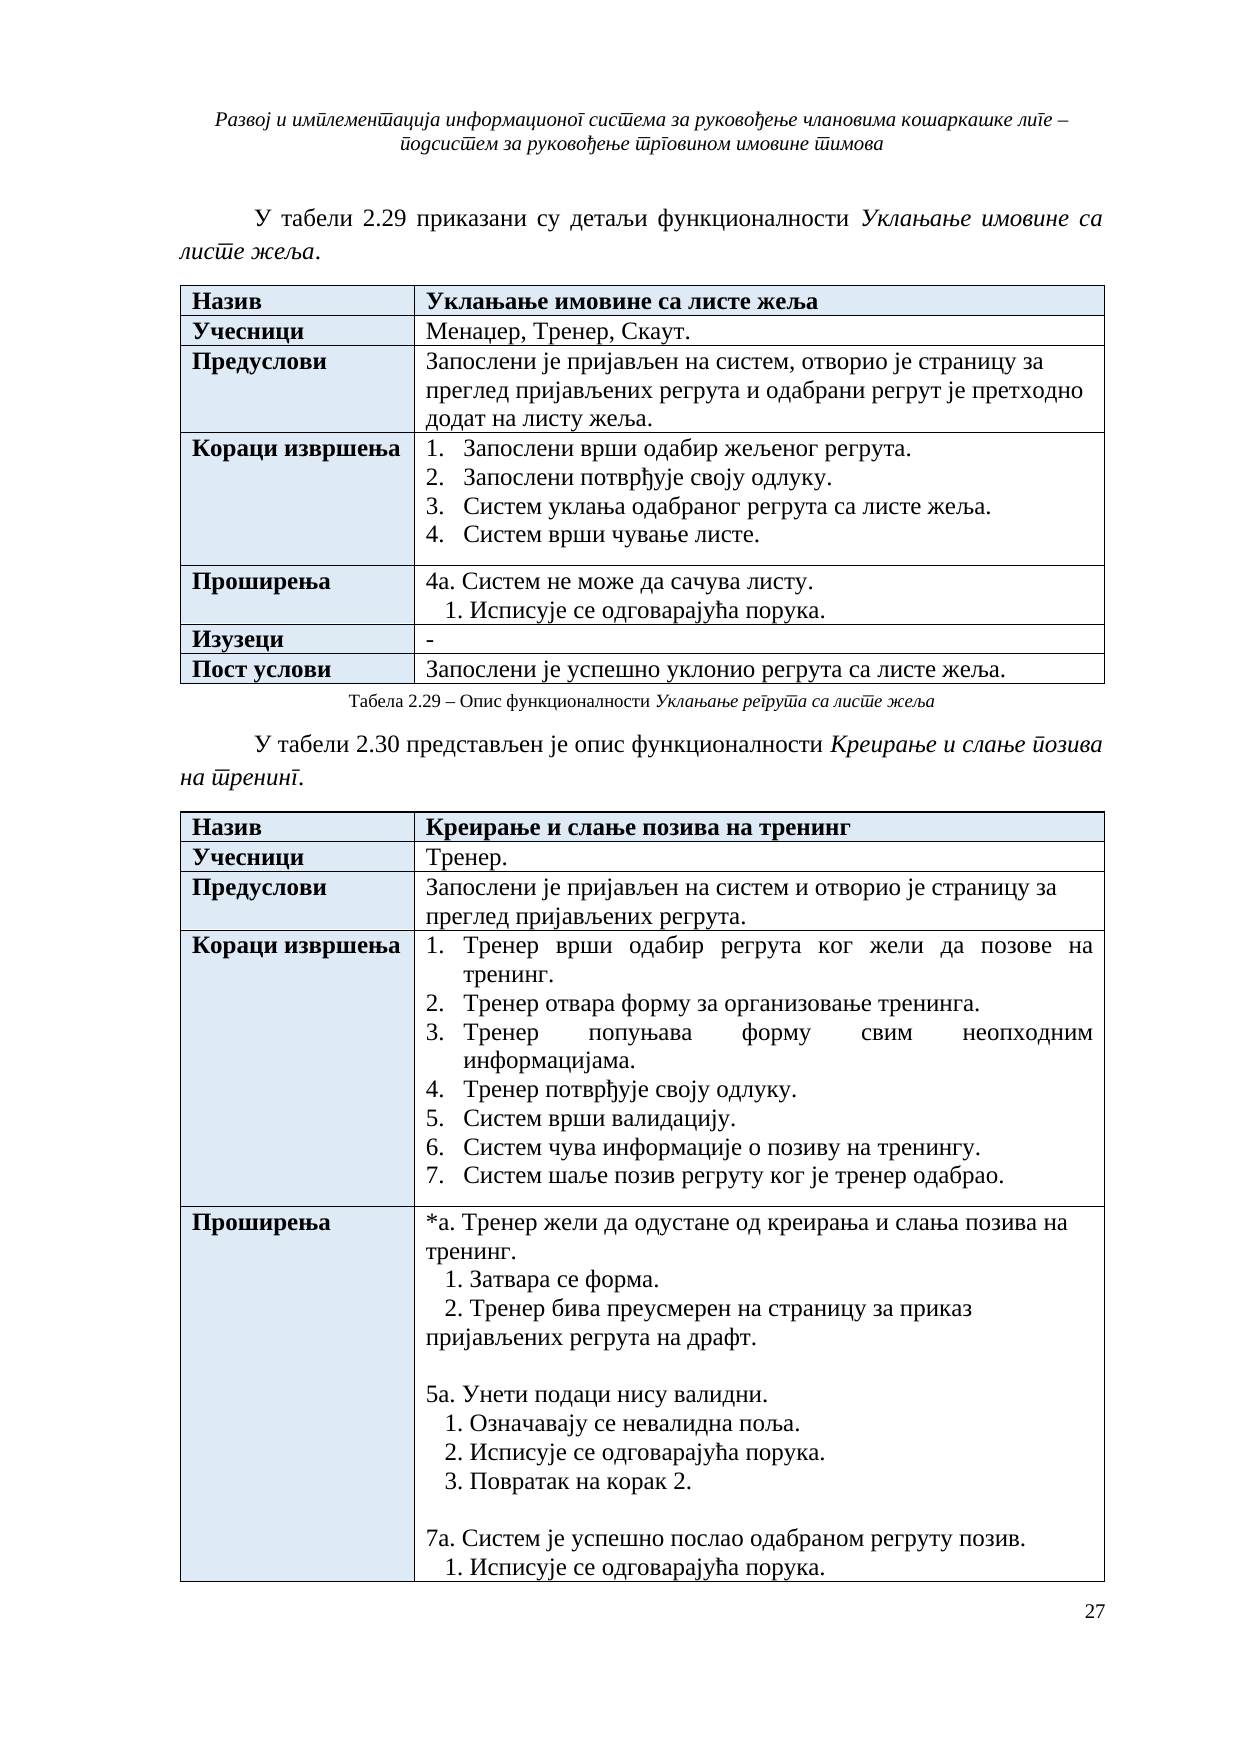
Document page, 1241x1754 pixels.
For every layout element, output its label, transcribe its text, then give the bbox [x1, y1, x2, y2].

table_cell Проширења [181, 1207, 414, 1581]
table_cell Тренер врши одабир регрута ког жели да позове на тренинг. Тренер отвара форму за организовање тренинга. Тренер попуњава форму свим неопходним информацијама. Тренер потврђује своју одлуку. Систем врши валидацију. Систем чува информације о позиву на тренингу. Систем шаље позив регруту ког је тренер одабрао. [415, 931, 1104, 1206]
table_header Назив [181, 286, 414, 315]
table_cell Изузеци [181, 625, 414, 653]
table_header Назив [181, 813, 414, 841]
table_cell Запослени је успешно уклонио регрута са листе жеља. [415, 654, 1104, 683]
table_cell Кораци извршења [181, 931, 414, 1206]
table_cell - [415, 625, 1104, 653]
table_cell Запослени је пријављен на систем, отворио је страницу за преглед пријављених регрута и одабрани регрут је претходно додат на листу жеља. [415, 346, 1104, 432]
table_cell Проширења [181, 566, 414, 623]
table_cell Предуслови [181, 346, 414, 432]
table_cell Учесници [181, 842, 414, 871]
text Табела 2.29 – Опис функционалности Уклањање регрута са листе жеља [180, 690, 1105, 712]
table_header Уклањање имовине са листе жеља [415, 286, 1104, 315]
table_cell Запослени је пријављен на систем и отворио је страницу за преглед пријављених регрута. [415, 872, 1104, 929]
table_cell Запослени врши одабир жељеног регрута. Запослени потврђује своју одлуку. Систем уклања одабраног регрута са листе жеља. Систем врши чување листе. [415, 433, 1104, 565]
table_cell Учесници [181, 316, 414, 345]
table_cell Кораци извршења [181, 433, 414, 565]
text У табели 2.30 представљен је опис функционалности Креирање и слање позива на тренинг. [180, 729, 1105, 790]
table_cell Менаџер, Тренер, Скаут. [415, 316, 1104, 345]
table_cell Предуслови [181, 872, 414, 929]
table_cell 4а. Систем не може да сачува листу. 1. Исписује се одговарајућа порука. [415, 566, 1104, 623]
table_cell Тренер. [415, 842, 1104, 871]
text У табели 2.29 приказани су детаљи функционалности Уклањање имовине са листе жеља. [180, 203, 1105, 264]
table_cell Пост услови [181, 654, 414, 683]
table_header Креирање и слање позива на тренинг [415, 813, 1104, 841]
